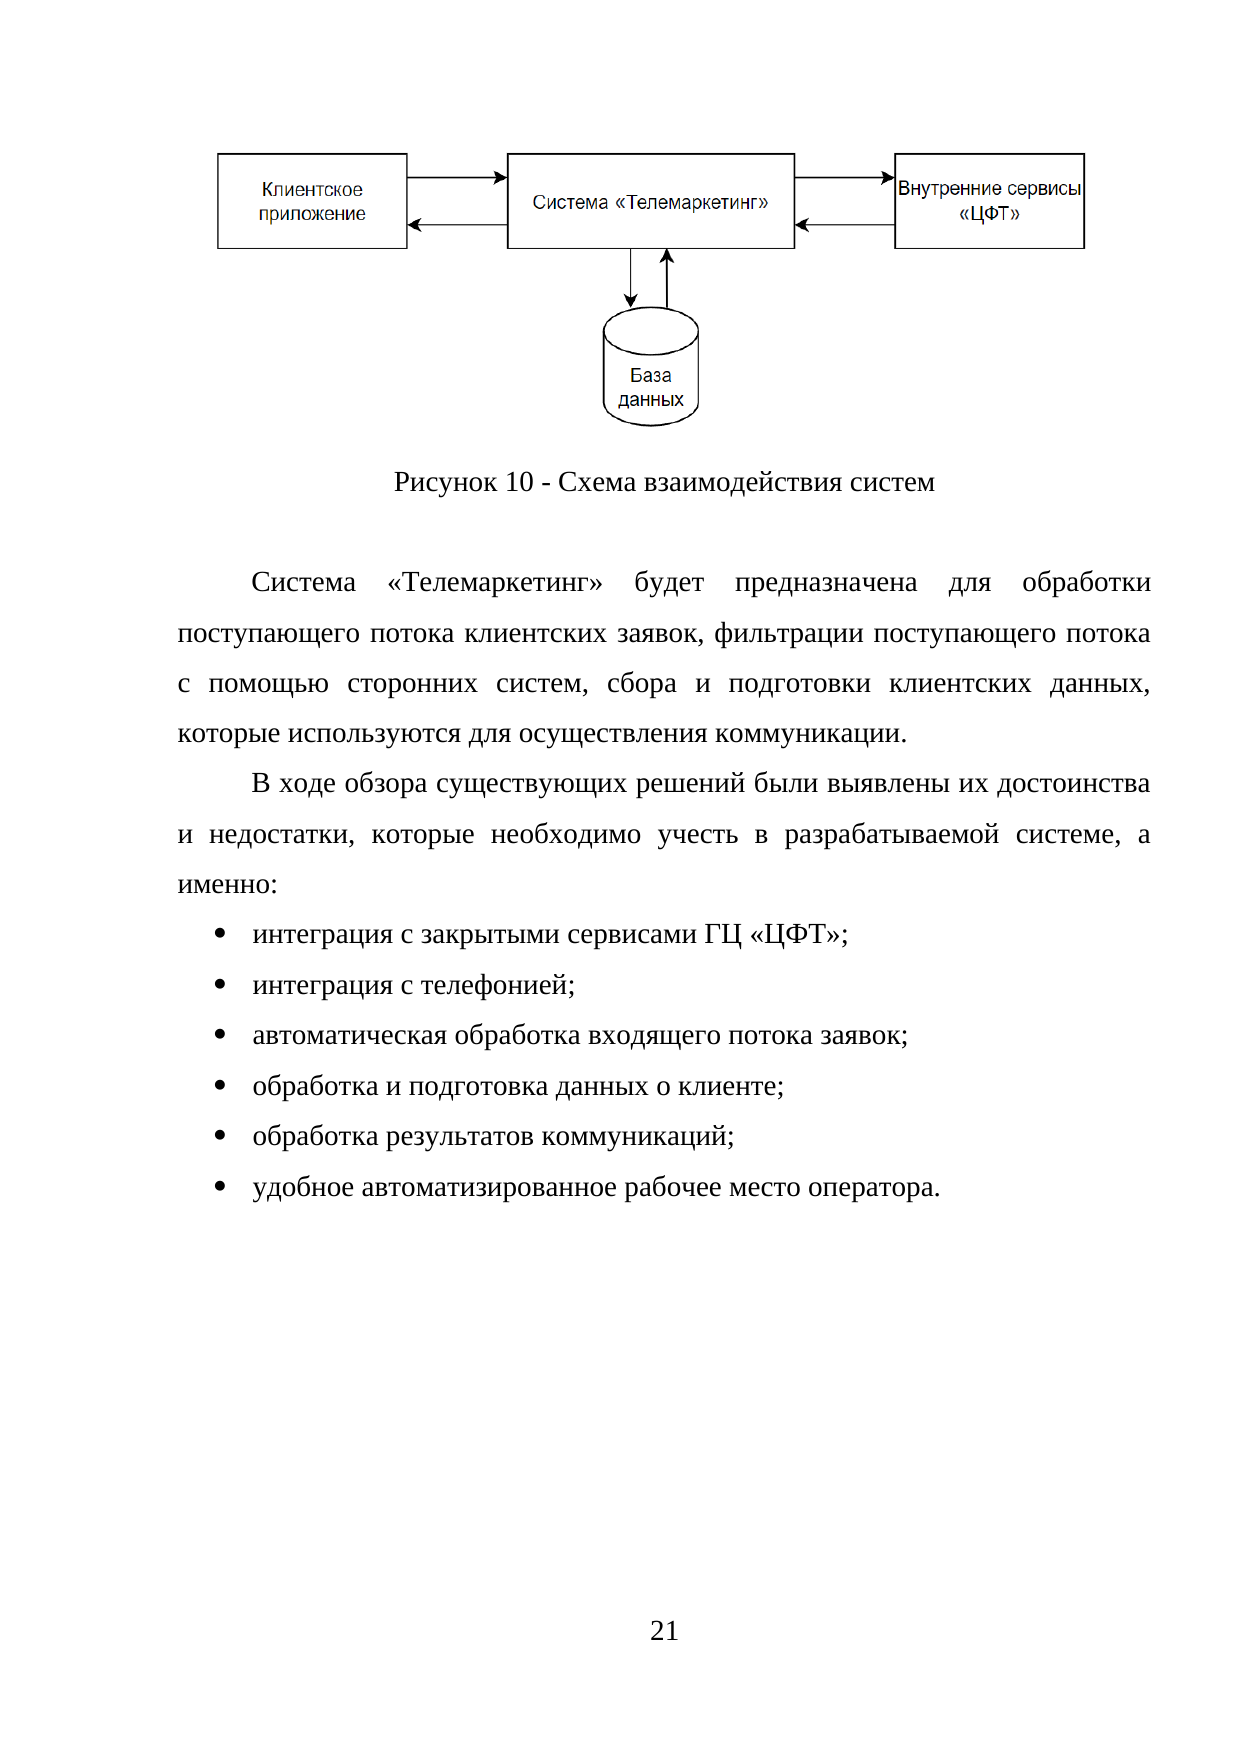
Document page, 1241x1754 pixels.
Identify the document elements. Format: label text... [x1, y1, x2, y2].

text Рисунок 10 - Схема взаимодействия систем [177, 464, 1152, 497]
list автоматическая обработка входящего потока заявок; [215, 1017, 1152, 1051]
list интеграция с телефонией; [215, 967, 1152, 1001]
picture [204, 118, 1125, 447]
list обработка и подготовка данных о клиенте; [215, 1068, 1152, 1101]
list интеграция с закрытыми сервисами ГЦ «ЦФТ»; [215, 917, 1152, 950]
list обработка результатов коммуникаций; [215, 1118, 1152, 1152]
text В ходе обзора существующих решений были выявлены их достоинства и недостатки, которые необходимо учесть в разрабатываемой системе, а именно: [177, 766, 1152, 900]
text Система «Телемаркетинг» будет предназначена для обработки поступающего потока клиентских заявок, фильтрации поступающего потока с помощью сторонних систем, сбора и подготовки клиентских данных, которые используются для осуществления коммуникации. [177, 564, 1152, 749]
list удобное автоматизированное рабочее место оператора. [215, 1169, 1152, 1202]
